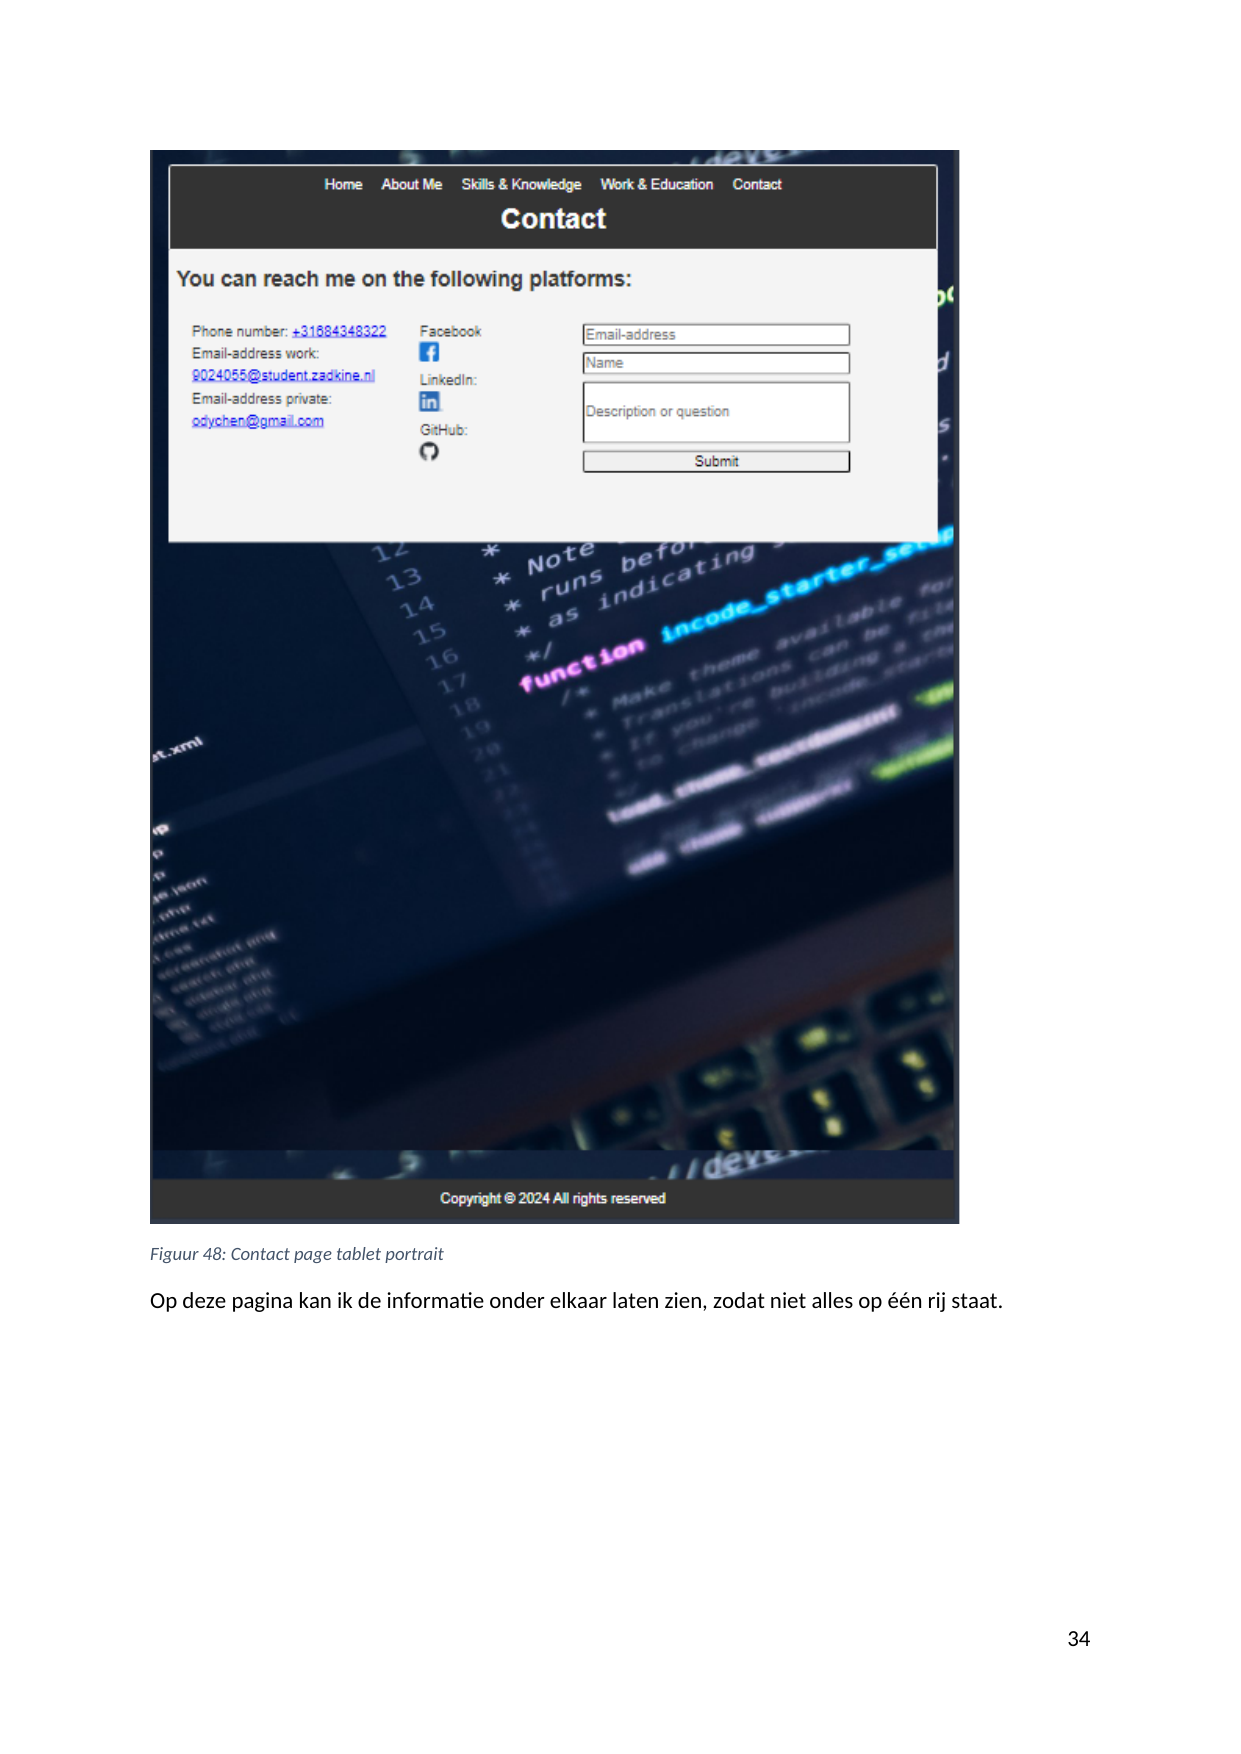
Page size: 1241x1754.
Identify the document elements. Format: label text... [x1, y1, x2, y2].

picture [150, 150, 960, 1224]
text Figuur 48: Contact page tablet portrait [150, 1242, 1090, 1265]
text Op deze pagina kan ik de informatie onder elkaar laten zien, zodat niet alles op één rij staat. [150, 1286, 1090, 1314]
